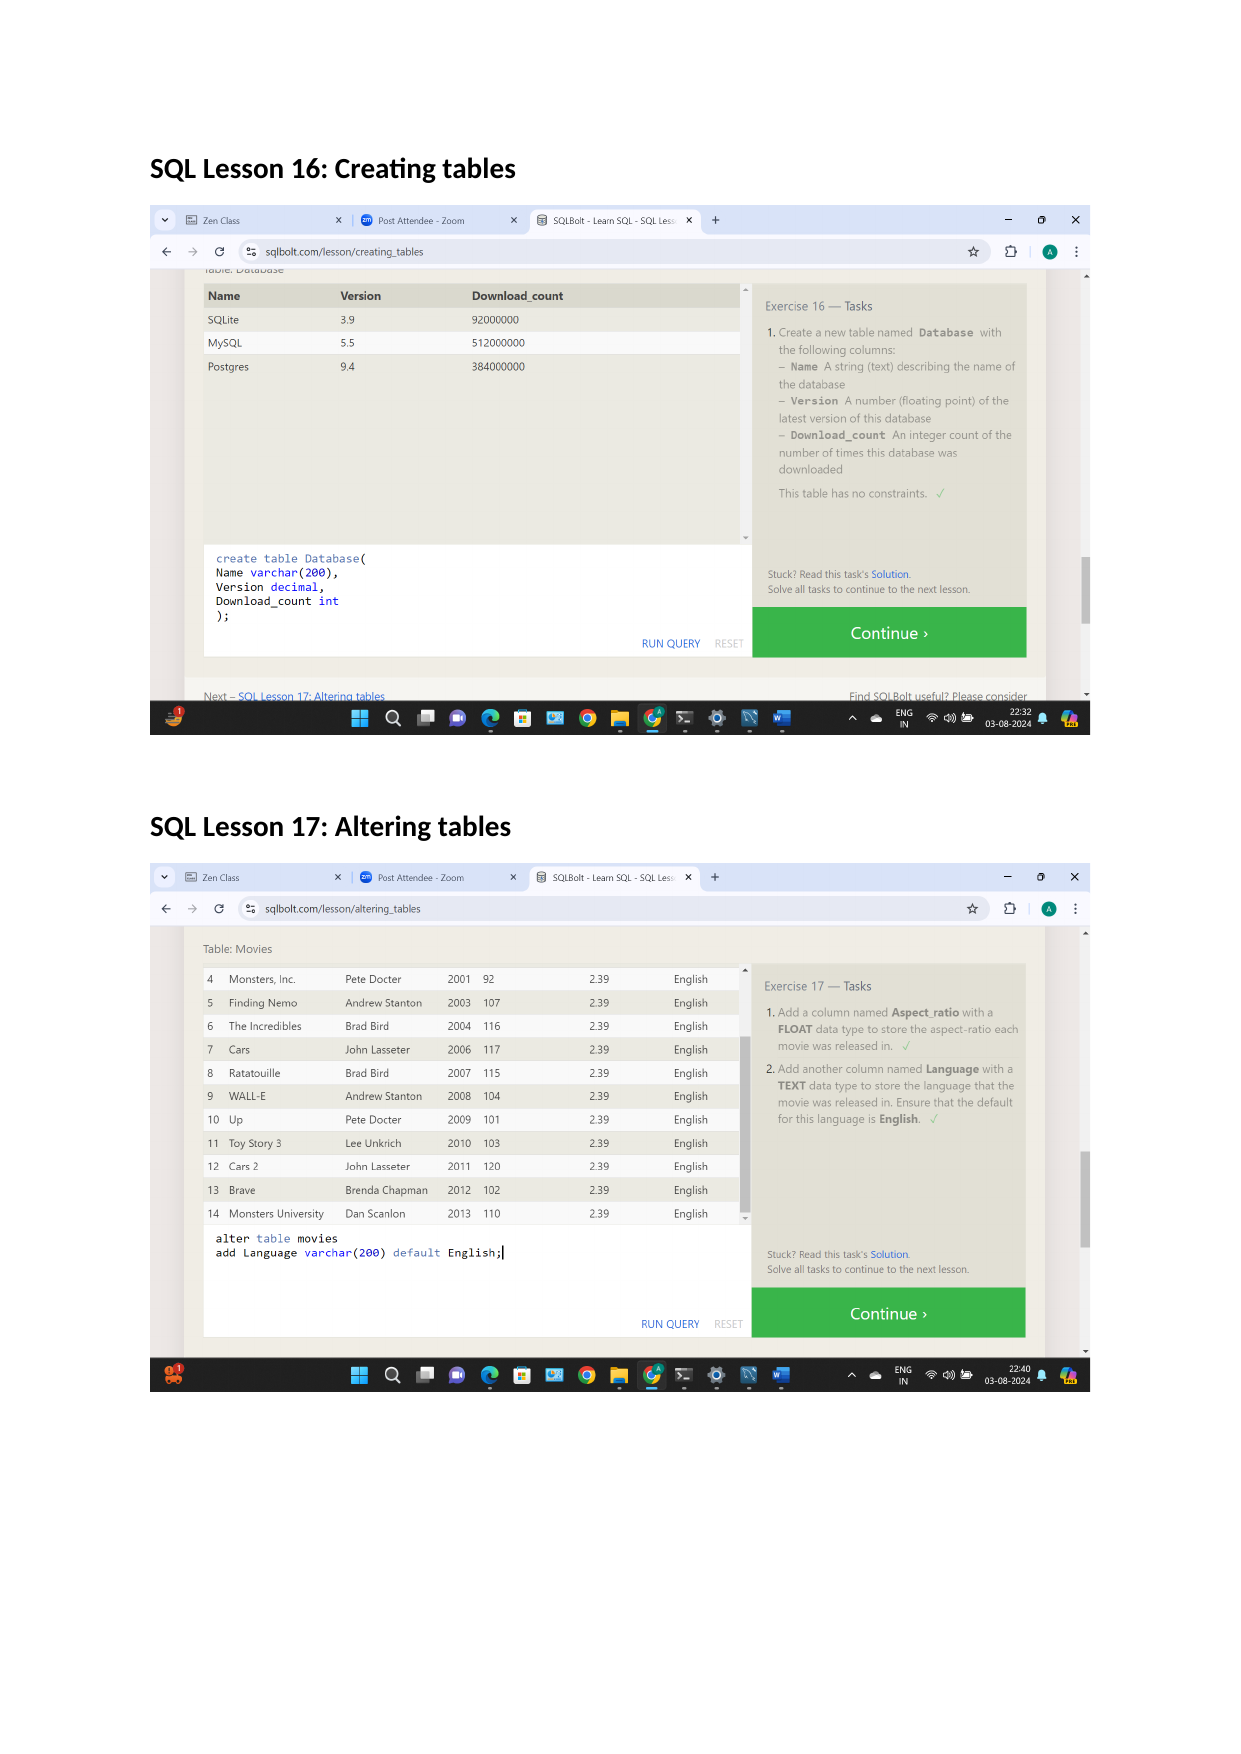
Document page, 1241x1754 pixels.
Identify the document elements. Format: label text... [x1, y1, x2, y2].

text SQL Lesson 16: Creating tables [150, 150, 1090, 186]
picture [150, 205, 1091, 735]
picture [150, 863, 1091, 1392]
text SQL Lesson 17: Altering tables [150, 808, 1090, 844]
